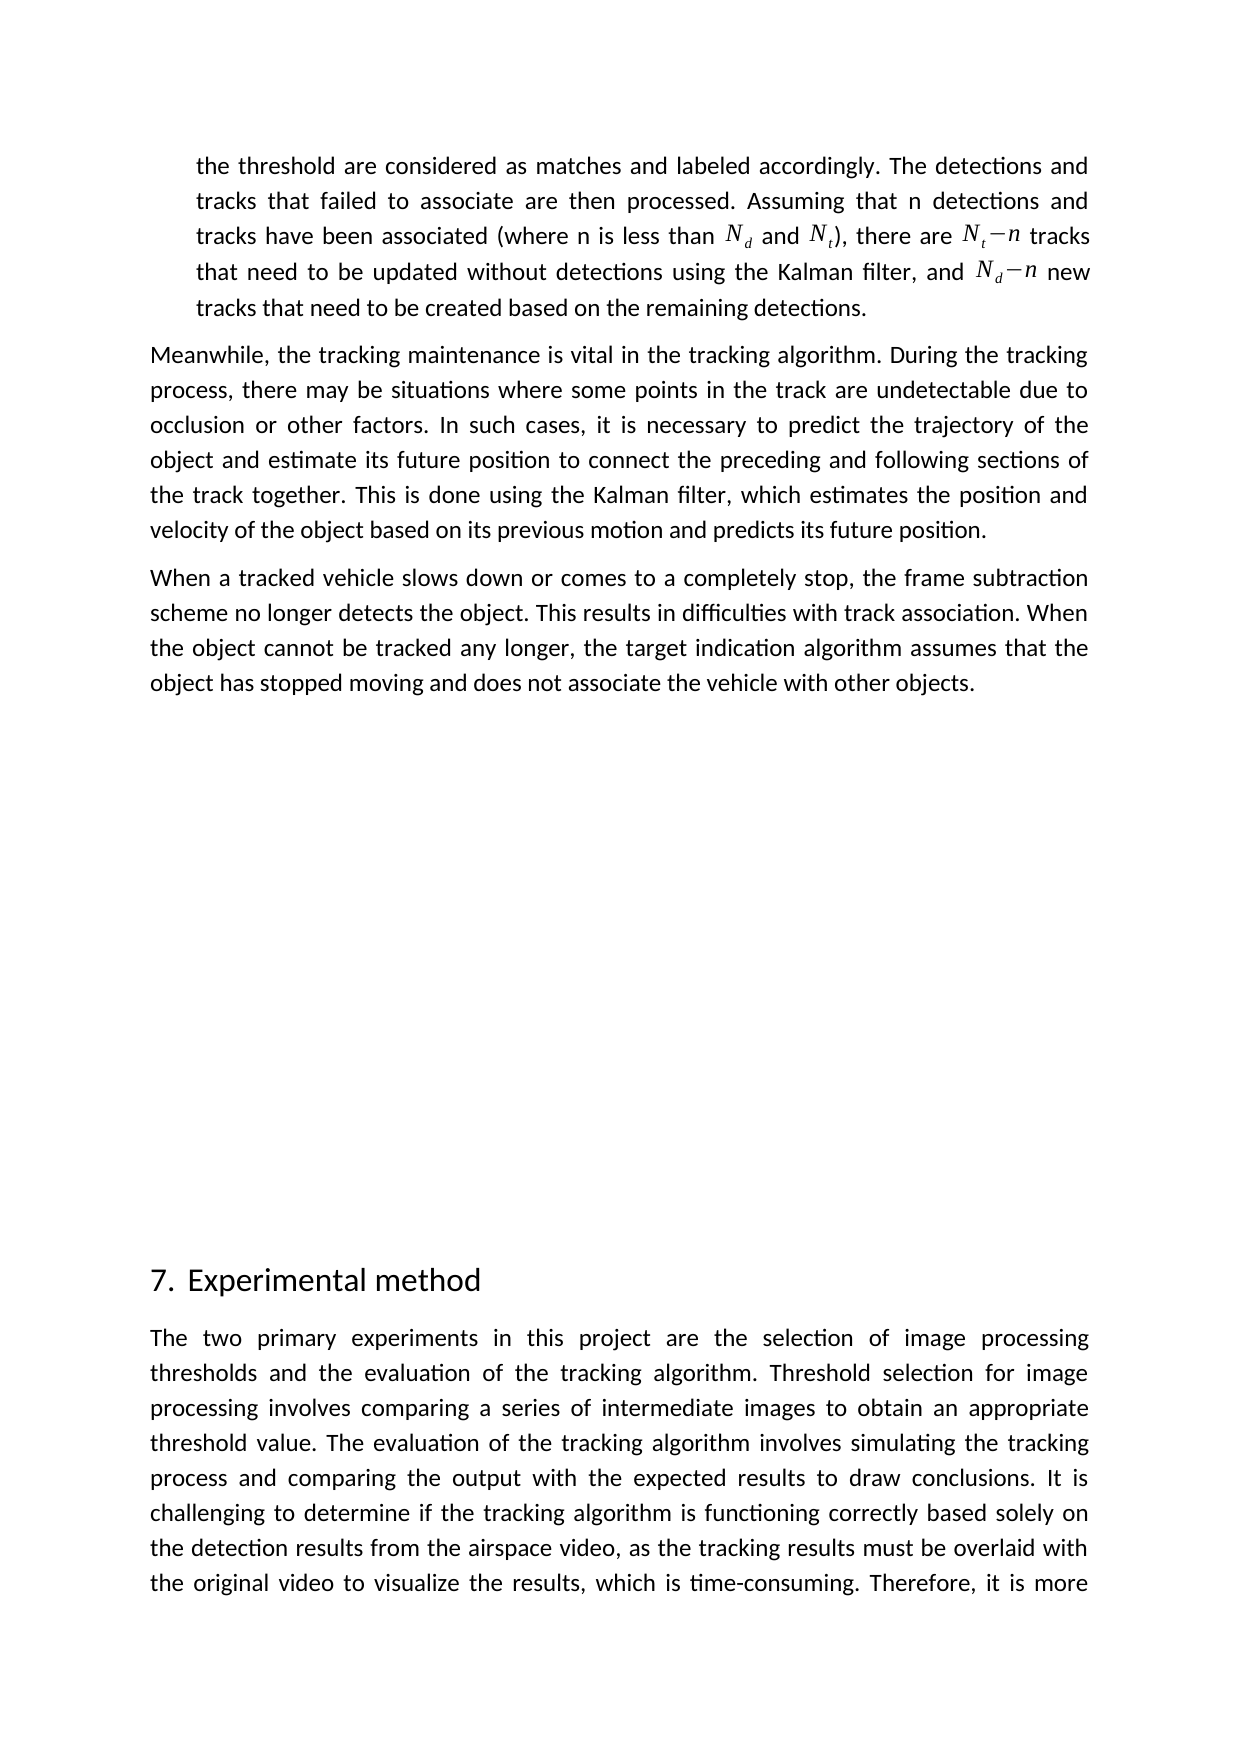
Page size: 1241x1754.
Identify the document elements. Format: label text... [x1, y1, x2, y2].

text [150, 1323, 1090, 1598]
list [150, 150, 1090, 322]
list Experimental method [150, 1259, 1090, 1300]
text When a tracked vehicle slows down or comes to a completely stop, the frame subtraction scheme no longer detects the object. This results in difficulties with track association. When the object cannot be tracked any longer, the target indication algorithm assumes that the object has stopped moving and does not associate the vehicle with other objects. [150, 562, 1090, 697]
text Meanwhile, the tracking maintenance is vital in the tracking algorithm. During the tracking process, there may be situations where some points in the track are undetectable due to occlusion or other factors. In such cases, it is necessary to predict the trajectory of the object and estimate its future position to connect the preceding and following sections of the track together. This is done using the Kalman filter, which estimates the position and velocity of the object based on its previous motion and predicts its future position. [150, 339, 1090, 545]
